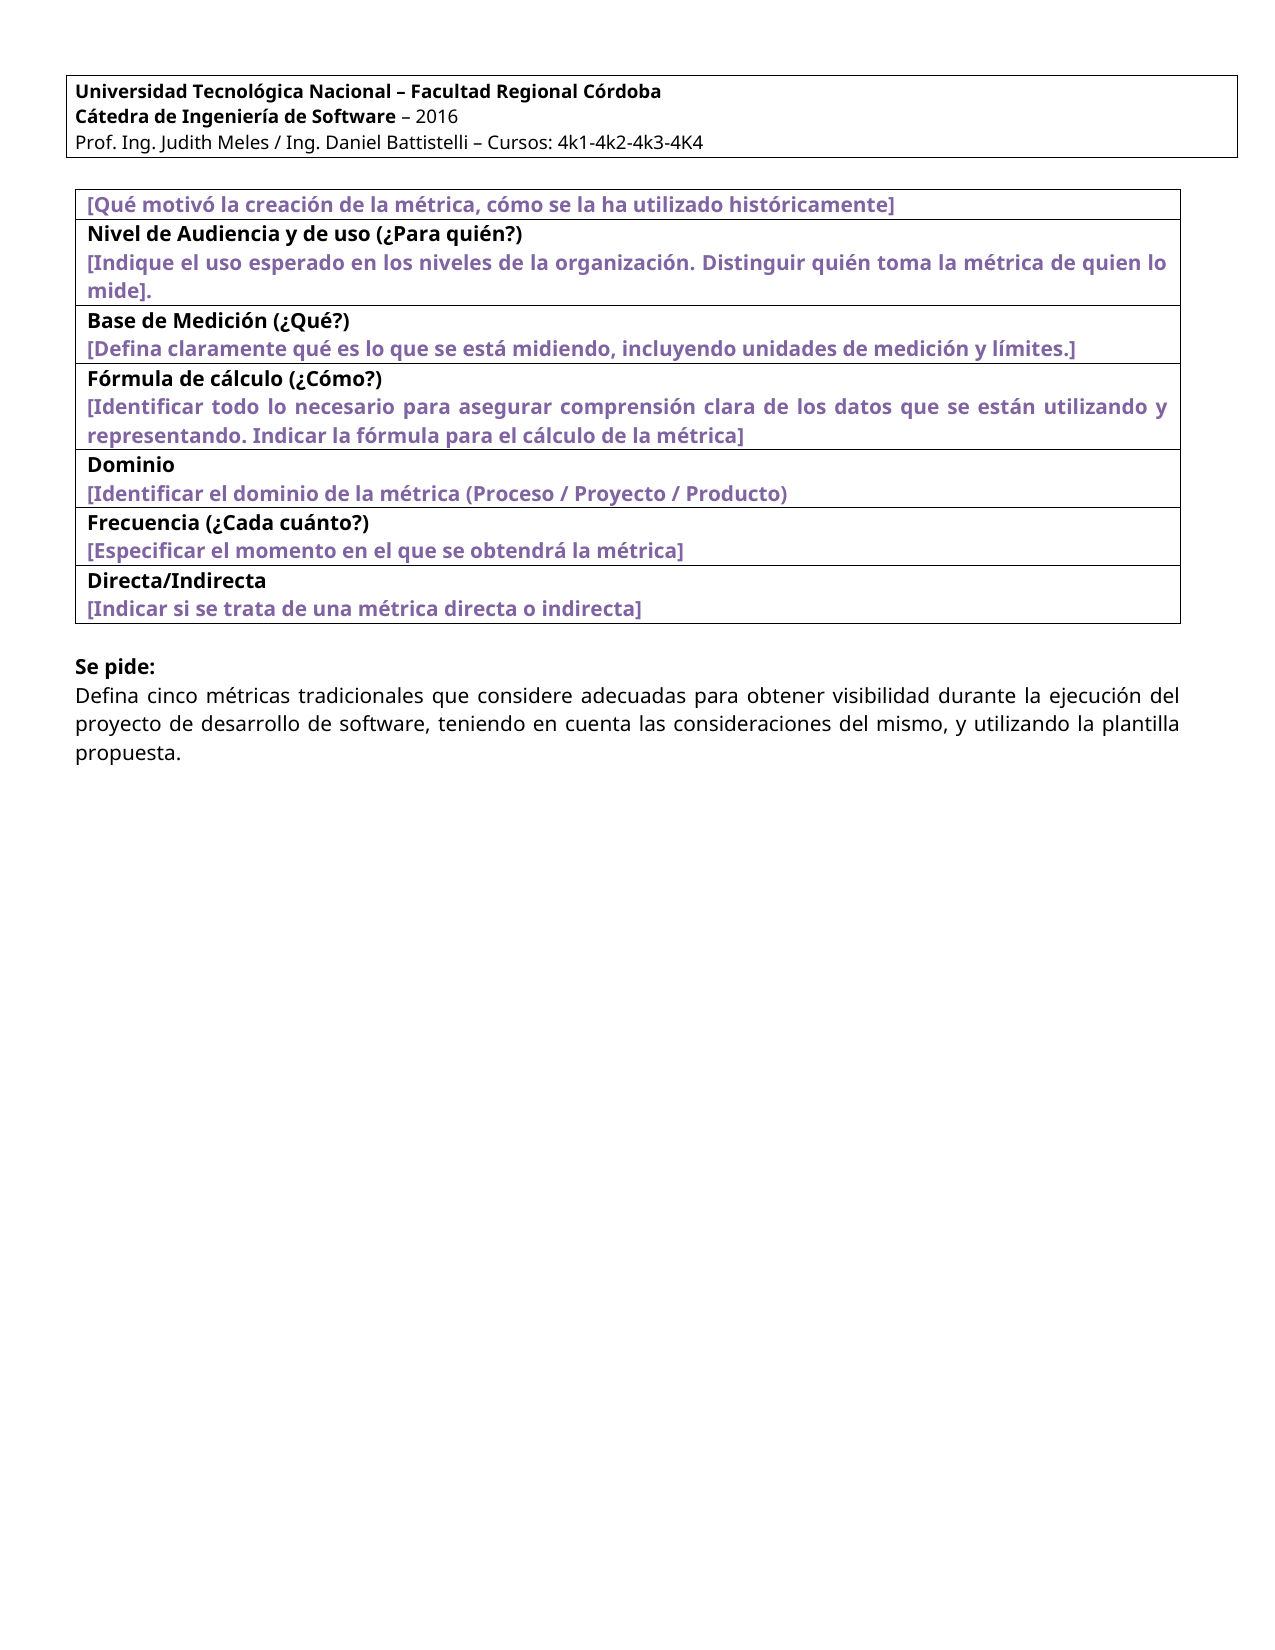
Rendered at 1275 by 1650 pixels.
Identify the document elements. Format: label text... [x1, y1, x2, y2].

table_cell Dominio [Identificar el dominio de la métrica (Proceso / Proyecto / Producto) [76, 450, 1180, 507]
table_cell Base de Medición (¿Qué?) [Defina claramente qué es lo que se está midiendo, incluyendo unidades de medición y límites.] [76, 306, 1180, 363]
table_cell Fórmula de cálculo (¿Cómo?) [Identificar todo lo necesario para asegurar comprensión clara de los datos que se están utilizando y representando. Indicar la fórmula para el cálculo de la métrica] [76, 364, 1180, 449]
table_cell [76, 190, 1180, 218]
table_cell Frecuencia (¿Cada cuánto?) [Especificar el momento en el que se obtendrá la métrica] [76, 508, 1180, 565]
table_cell Nivel de Audiencia y de uso (¿Para quién?) [Indique el uso esperado en los niveles de la organización. Distinguir quién toma la métrica de quien lo mide]. [76, 220, 1180, 305]
text Defina cinco métricas tradicionales que considere adecuadas para obtener visibilidad durante la ejecución del proyecto de desarrollo de software, teniendo en cuenta las consideraciones del mismo, y utilizando la plantilla propuesta. [75, 681, 1181, 766]
table_cell Directa/Indirecta [Indicar si se trata de una métrica directa o indirecta] [76, 566, 1180, 623]
text Se pide: [75, 652, 1181, 681]
